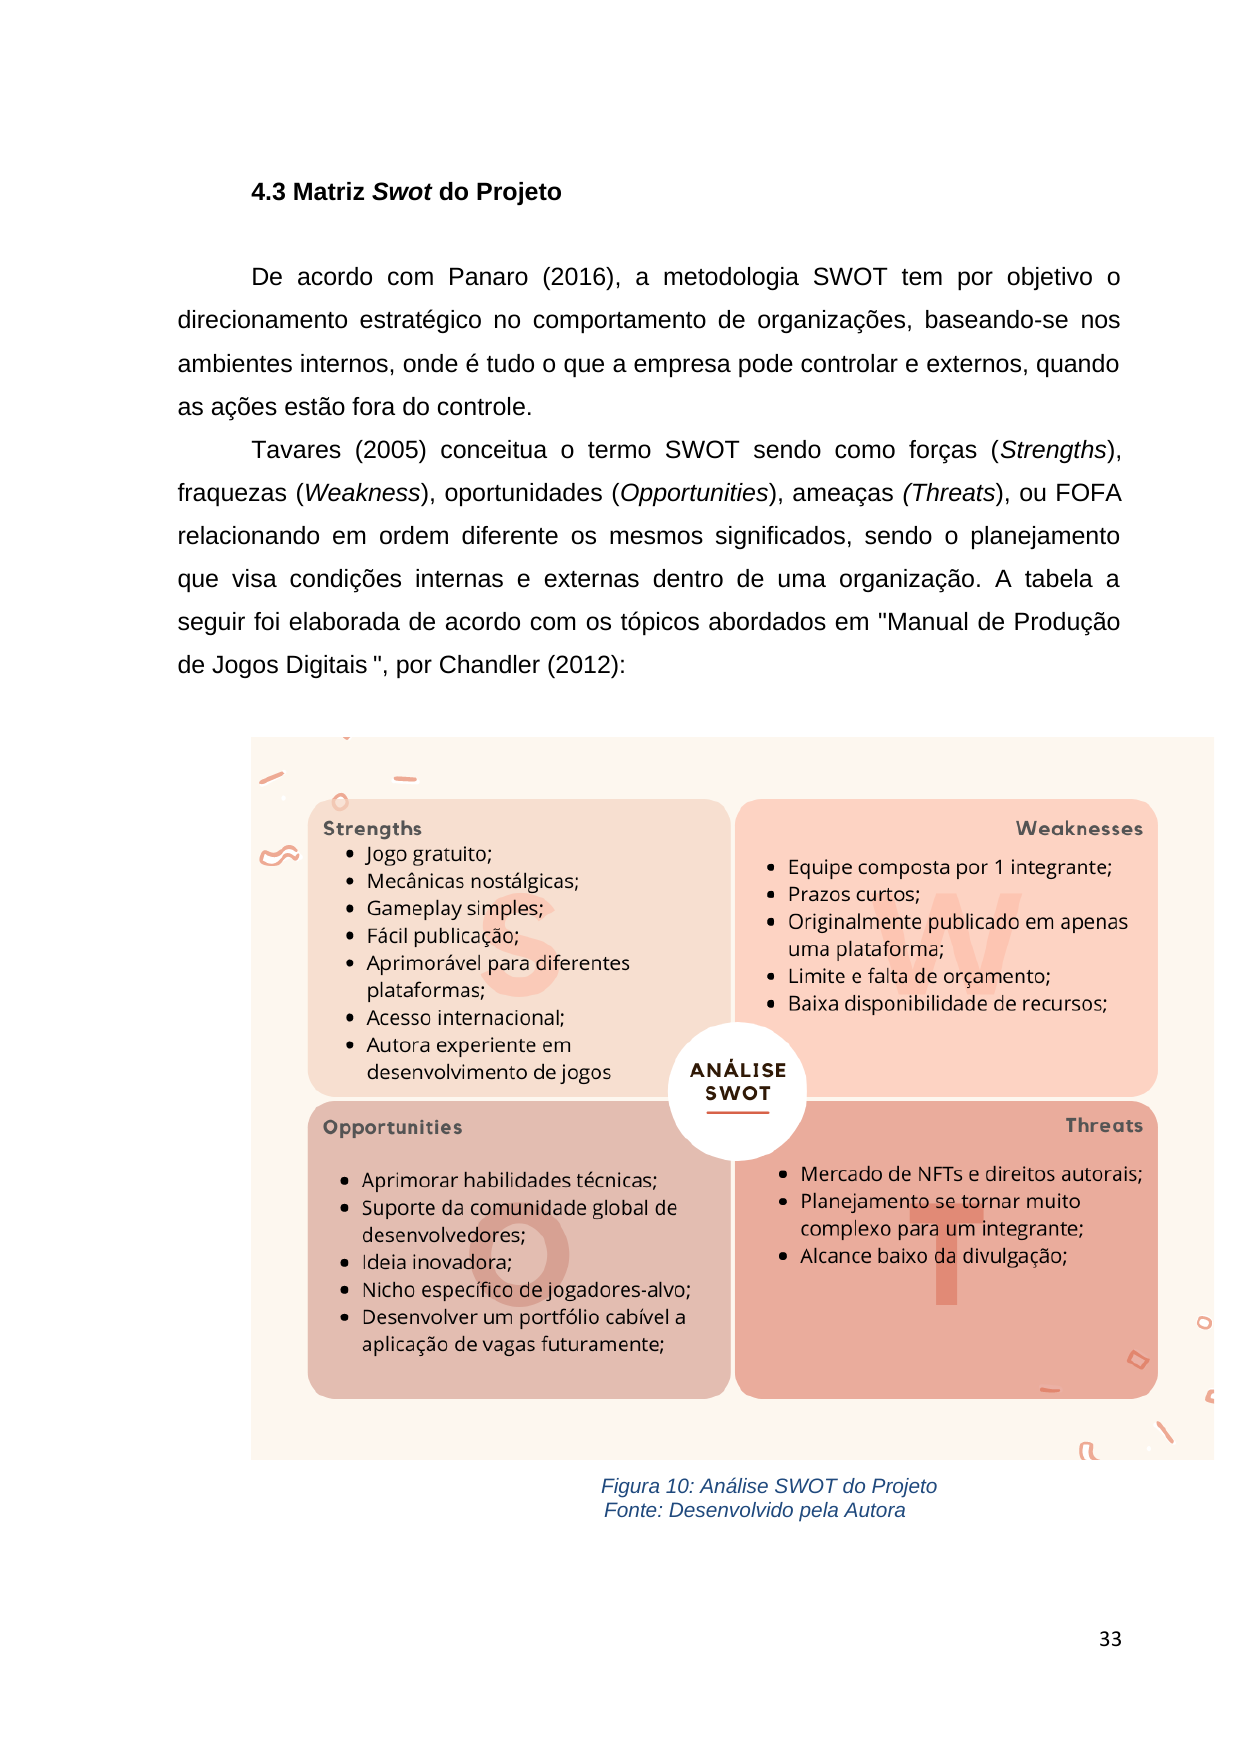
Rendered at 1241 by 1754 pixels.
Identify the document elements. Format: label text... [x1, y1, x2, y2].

text De acordo com Panaro (2016), a metodologia SWOT tem por objetivo o direcionamento estratégico no comportamento de organizações, baseando-se nos ambientes internos, onde é tudo o que a empresa pode controlar e externos, quando as ações estão fora do controle. [177, 262, 1122, 420]
picture [251, 737, 1215, 1460]
text Figura 10: Análise SWOT do Projeto [177, 1474, 1122, 1498]
text Fonte: Desenvolvido pela Autora [177, 1498, 1122, 1522]
text Tavares (2005) conceitua o termo SWOT sendo como forças (Strengths), fraquezas (Weakness), oportunidades (Opportunities), ameaças (Threats), ou FOFA relacionando em ordem diferente os mesmos significados, sendo o planejamento que visa condições internas e externas dentro de uma organização. A tabela a seguir foi elaborada de acordo com os tópicos abordados em "Manual de Produção de Jogos Digitais ", por Chandler (2012): [177, 435, 1122, 679]
subtitle 4.3 Matriz Swot do Projeto [177, 177, 1122, 206]
